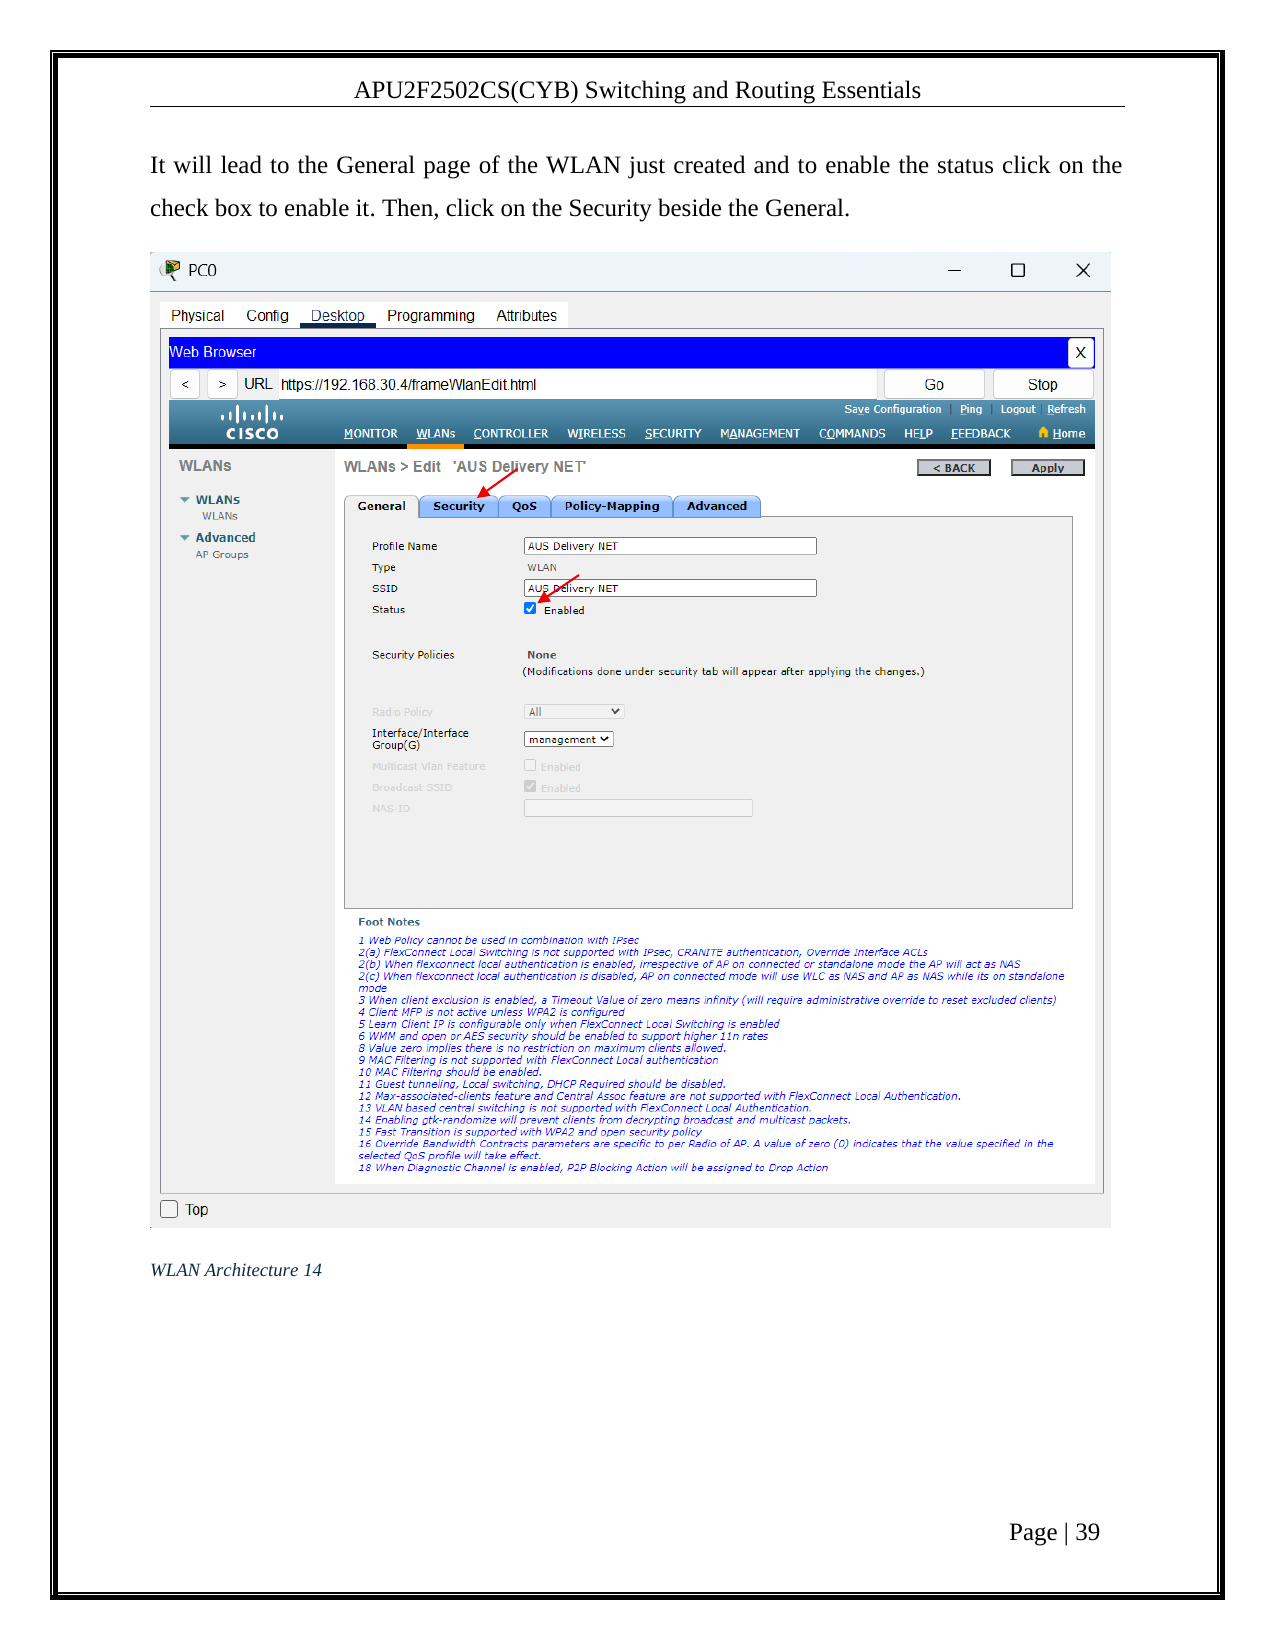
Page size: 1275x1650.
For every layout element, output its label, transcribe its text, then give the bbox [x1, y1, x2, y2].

text It will lead to the General page of the WLAN just created and to enable the status click on the check box to enable it. Then, click on the Security beside the General. [150, 150, 1125, 222]
picture [150, 252, 1111, 1228]
text WLAN Architecture 14 [150, 1259, 1125, 1281]
